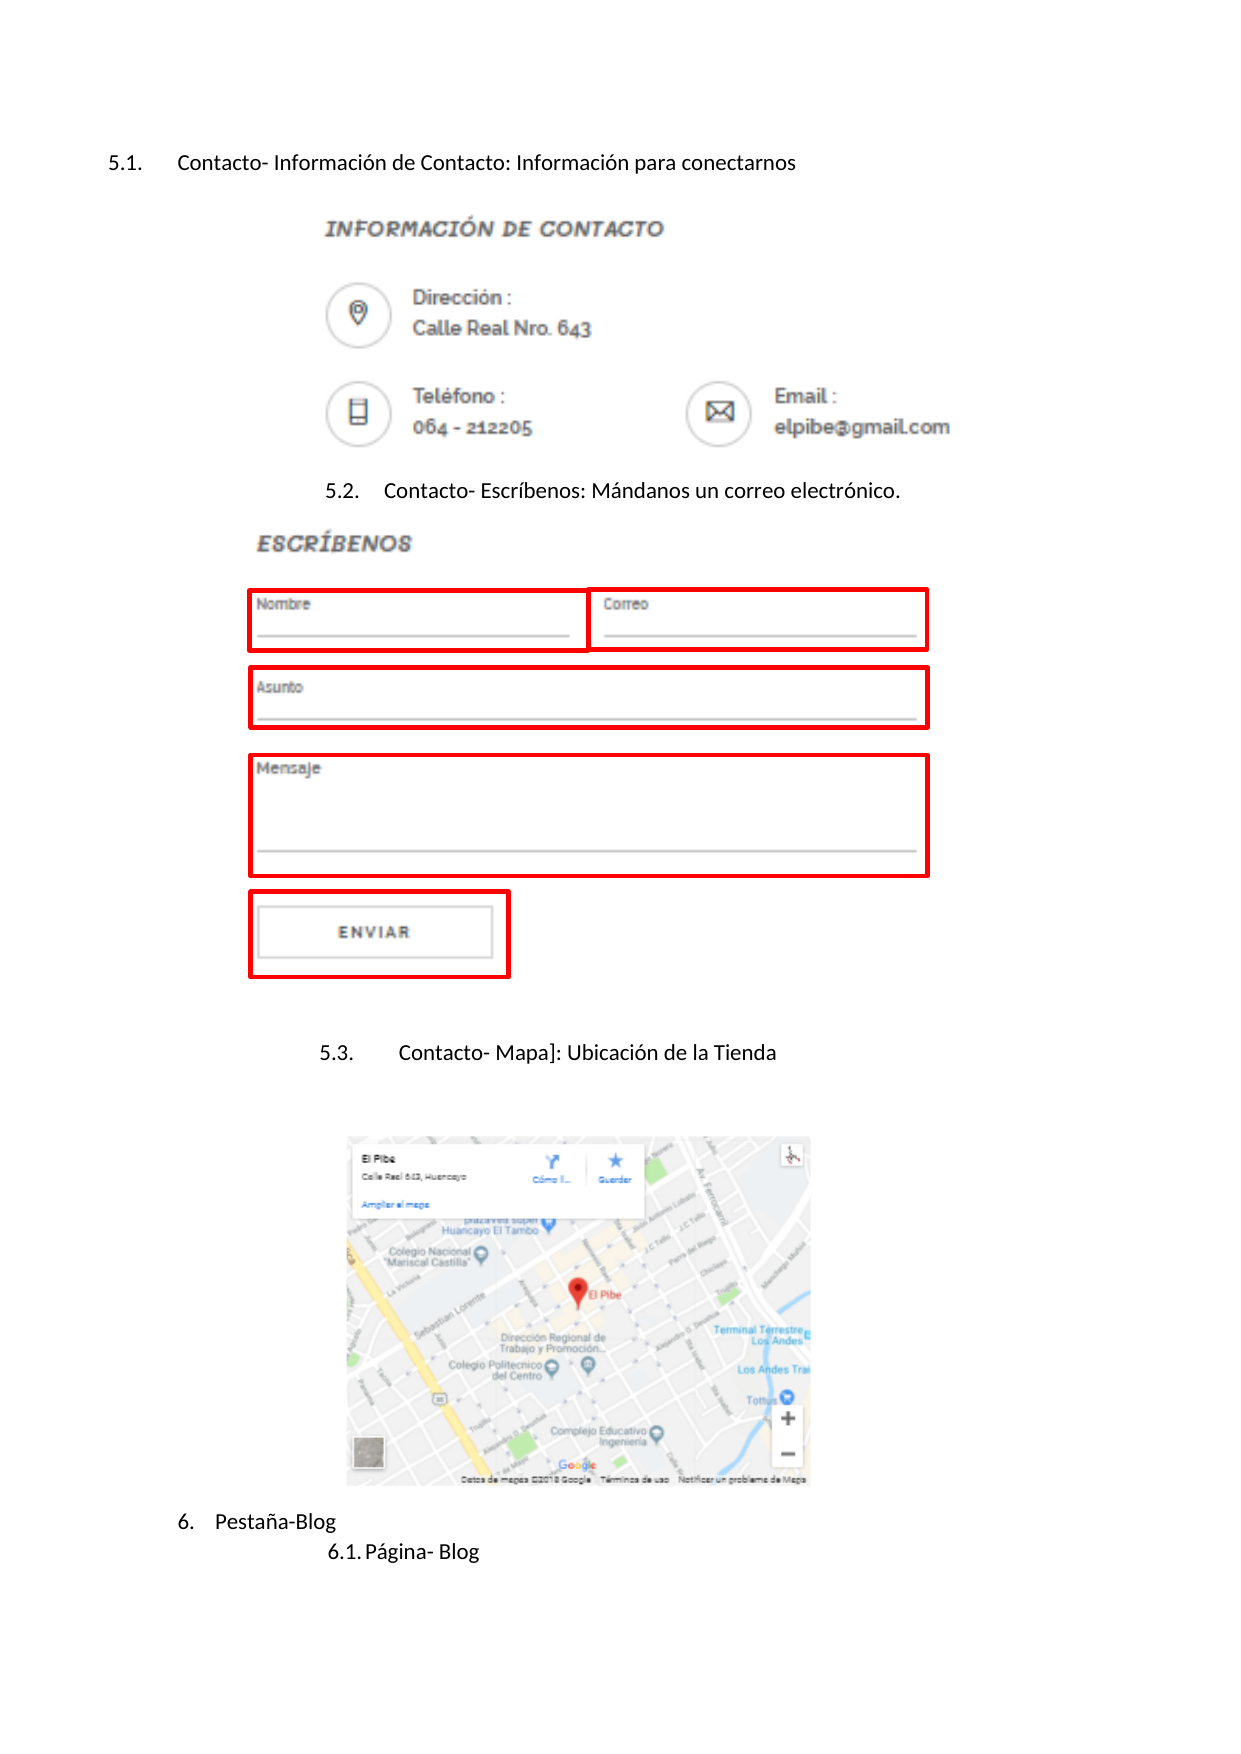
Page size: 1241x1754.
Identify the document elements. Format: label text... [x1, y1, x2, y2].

list Contacto- Escríbenos: Mándanos un correo electrónico. [325, 476, 1063, 504]
picture [235, 519, 938, 1007]
picture [305, 178, 974, 459]
list Contacto- Mapa]: Ubicación de la Tienda [319, 1038, 1063, 1066]
list Pestaña-Blog [177, 1507, 1063, 1535]
list Contacto- Información de Contacto: Información para conectarnos [108, 148, 1063, 176]
list Página- Blog [327, 1537, 1063, 1565]
picture [346, 1133, 824, 1487]
